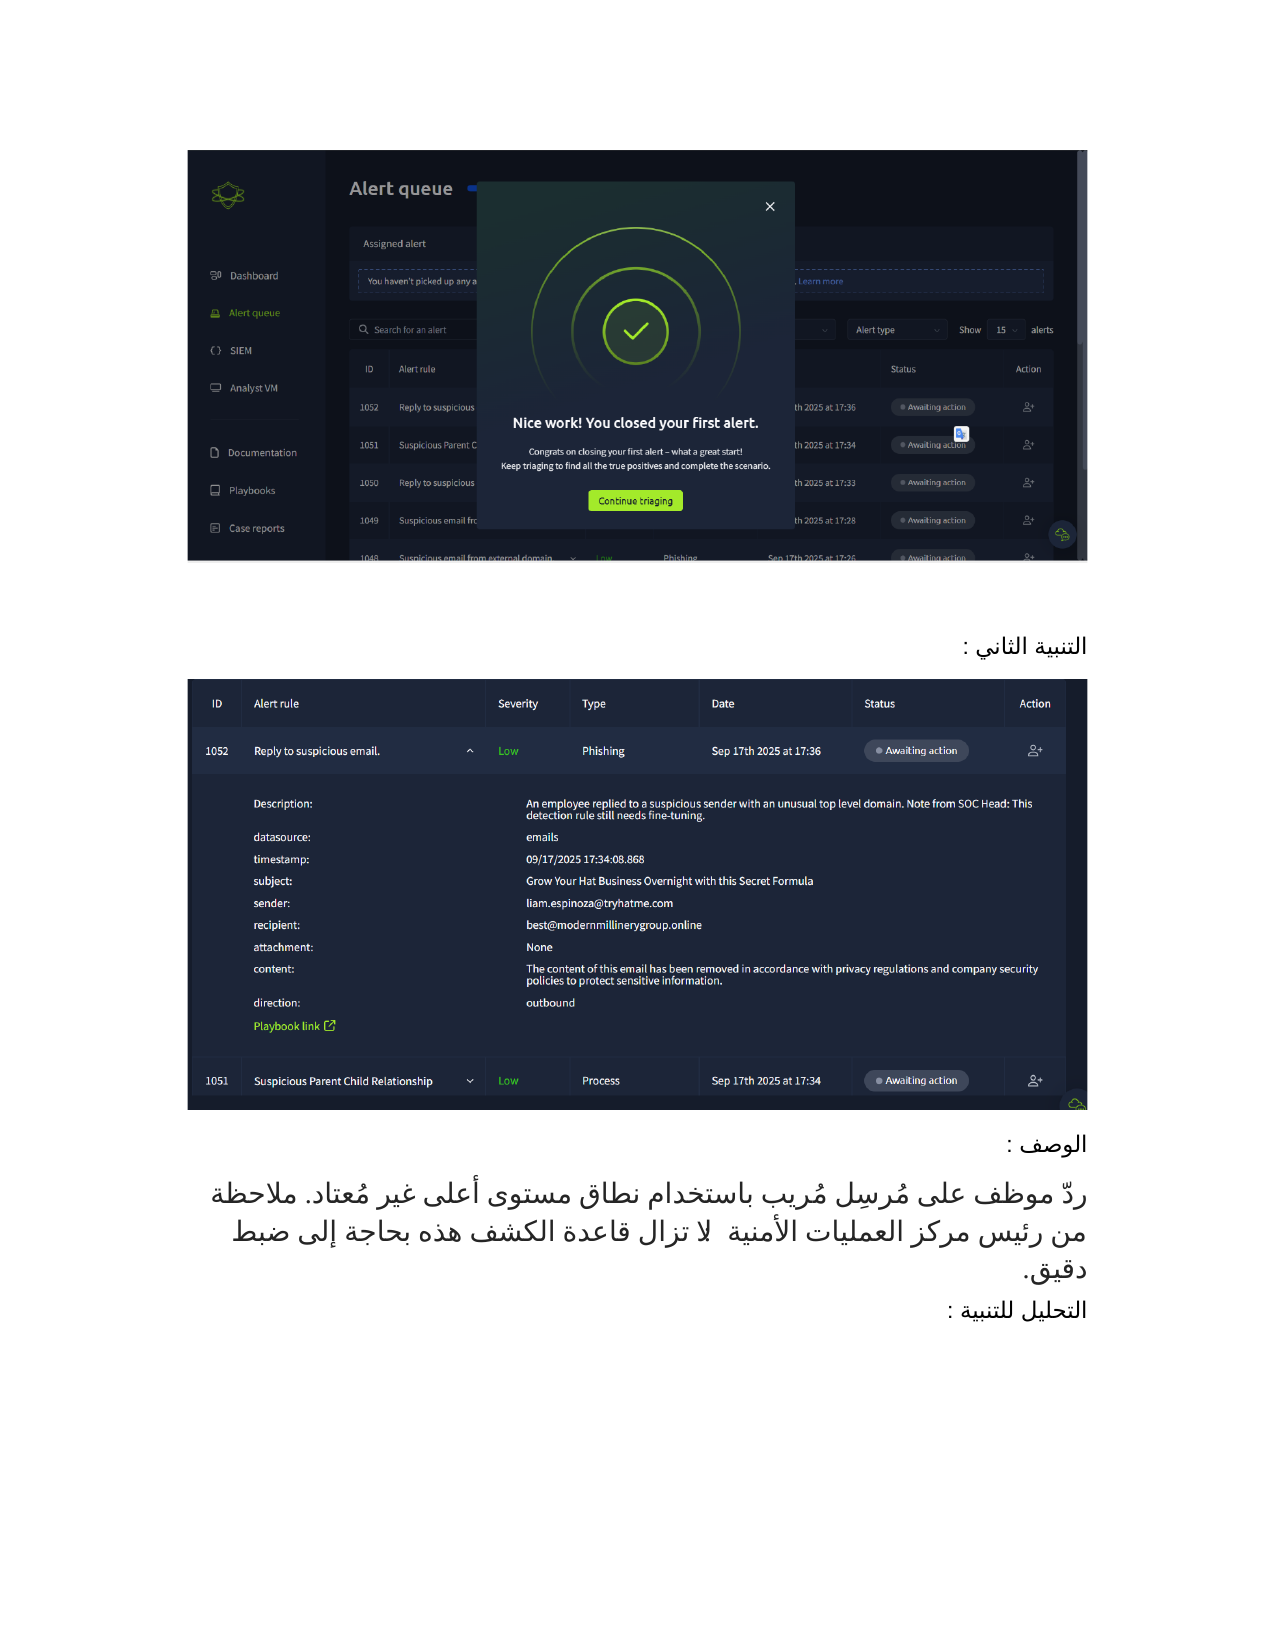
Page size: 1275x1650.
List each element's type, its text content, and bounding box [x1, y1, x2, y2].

picture [187, 679, 1088, 1110]
picture [187, 150, 1088, 563]
text التنبية الثاني : [187, 633, 1087, 659]
text التحليل للتنبية : [187, 1297, 1087, 1323]
text الوصف : [187, 1131, 1087, 1157]
text ردّ موظف على مُرسِل مُريب باستخدام نطاق مستوى أعلى غير مُعتاد. ملاحظة من رئيس مركز العمليات الأمنية: لا تزال قاعدة الكشف هذه بحاجة إلى ضبط دقيق. [187, 1177, 1087, 1284]
